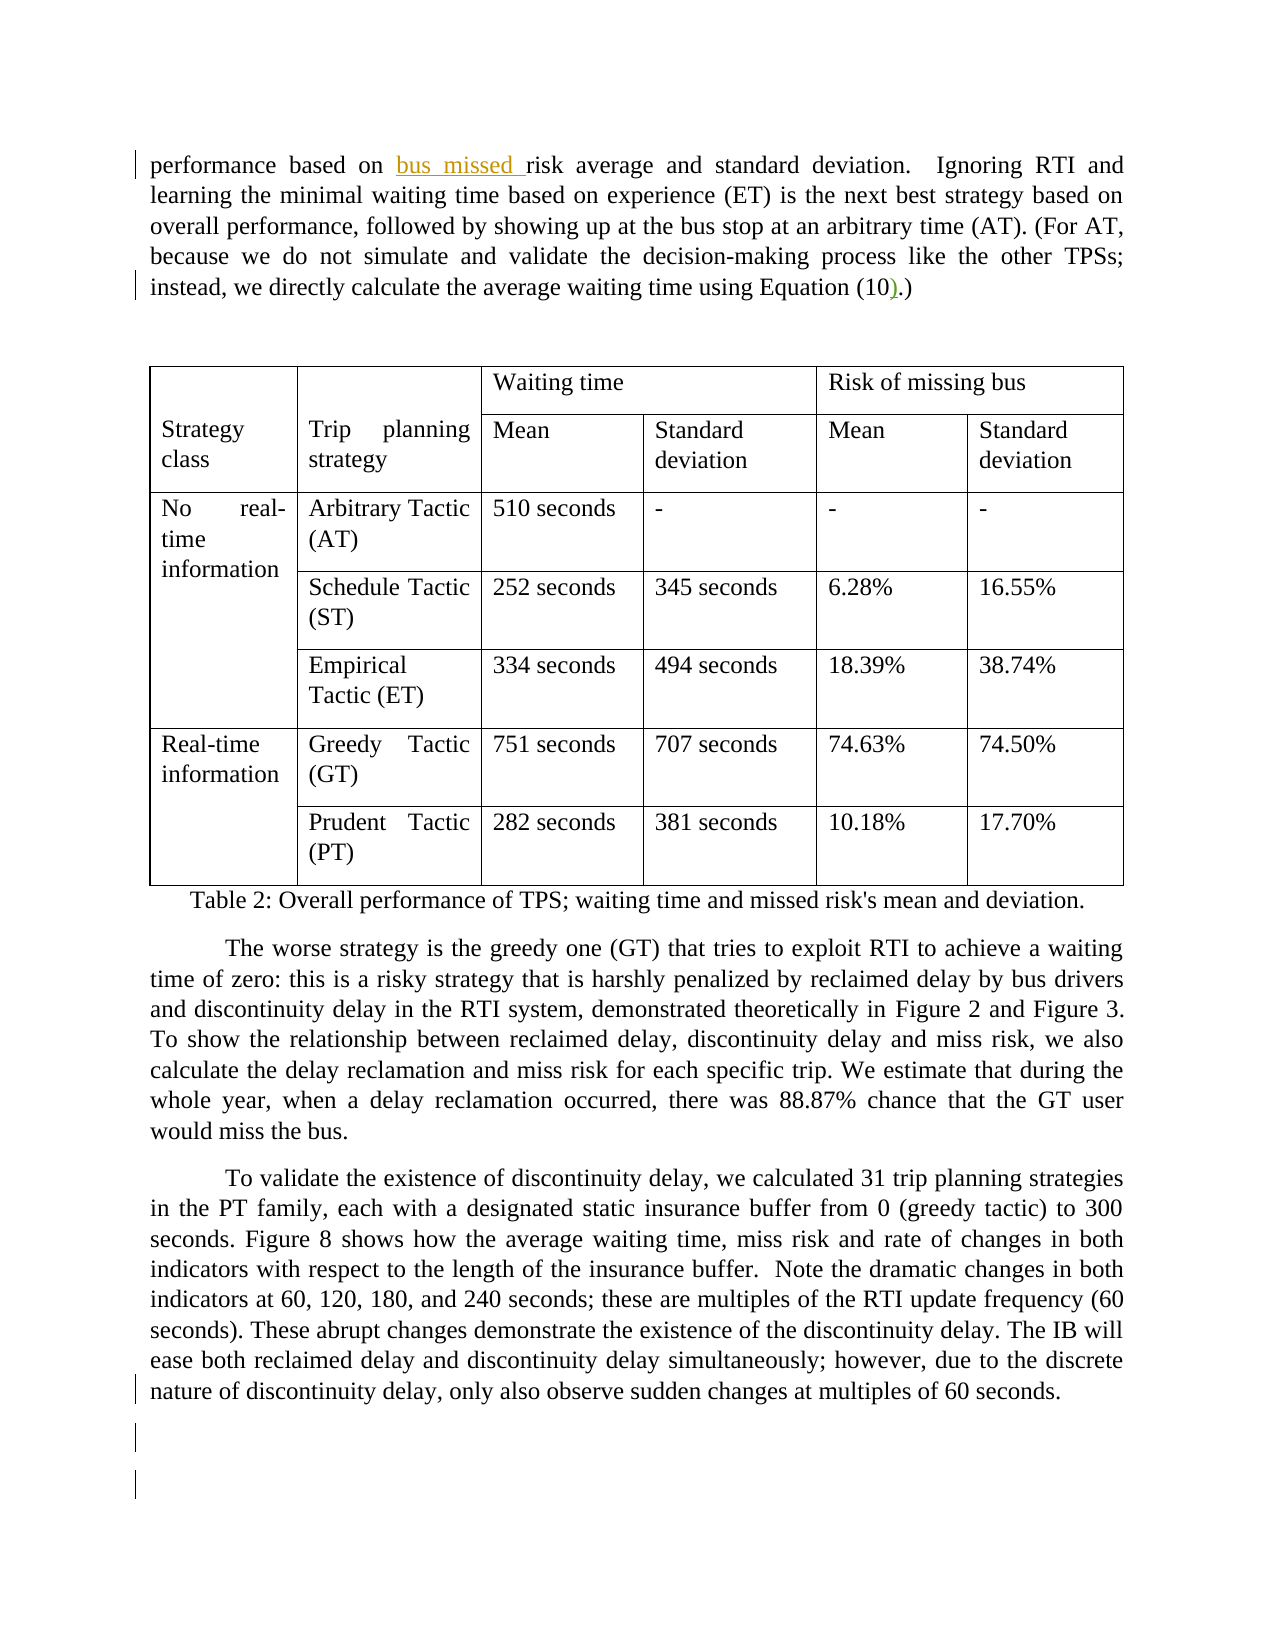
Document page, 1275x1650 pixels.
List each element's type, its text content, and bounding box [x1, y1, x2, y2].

table_header Trip planning strategy [298, 367, 481, 492]
table_cell - [644, 493, 816, 571]
table_cell 345 seconds [644, 572, 816, 649]
table_header Waiting time [482, 367, 816, 414]
table_cell 10.18% [817, 807, 967, 884]
text Table 2: Overall performance of TPS; waiting time and missed risk's mean and deviation. [150, 886, 1125, 914]
table_cell 510 seconds [482, 493, 643, 571]
table_cell Standard deviation [644, 415, 816, 492]
table_cell Arbitrary Tactic (AT) [298, 493, 481, 571]
table_cell - [817, 493, 967, 571]
table_cell 751 seconds [482, 729, 643, 806]
table_cell Standard deviation [968, 415, 1123, 492]
table_cell 494 seconds [644, 650, 816, 728]
table_cell Greedy Tactic (GT) [298, 729, 481, 806]
table_cell 16.55% [968, 572, 1123, 649]
table_header Strategy class [151, 367, 297, 492]
table_cell Mean [817, 415, 967, 492]
table_cell Mean [482, 415, 643, 492]
table_cell 18.39% [817, 650, 967, 728]
table_cell No real-time information [151, 493, 297, 728]
table_cell 38.74% [968, 650, 1123, 728]
table_cell Prudent Tactic (PT) [298, 807, 481, 884]
table_cell Empirical Tactic (ET) [298, 650, 481, 728]
table_cell 282 seconds [482, 807, 643, 884]
table_cell Schedule Tactic (ST) [298, 572, 481, 649]
table_cell - [968, 493, 1123, 571]
table_cell 74.50% [968, 729, 1123, 806]
table_cell 6.28% [817, 572, 967, 649]
table_cell 334 seconds [482, 650, 643, 728]
table_cell 252 seconds [482, 572, 643, 649]
table_cell 707 seconds [644, 729, 816, 806]
text To validate the existence of discontinuity delay, we calculated 31 trip planning strategies in the PT family, each with a designated static insurance buffer from 0 (greedy tactic) to 300 seconds. shows how the average waiting time, miss risk and rate of changes in both indicators with respect to the length of the insurance buffer. Note the dramatic changes in both indicators at 60, 120, 180, and 240 seconds; these are multiples of the RTI update frequency (60 seconds). These abrupt changes demonstrate the existence of the discontinuity delay. The IB will ease both reclaimed delay and discontinuity delay simultaneously; however, due to the discrete nature of discontinuity delay, only also observe sudden changes at multiples of 60 seconds. [150, 1163, 1125, 1404]
text The worse strategy is the greedy one (GT) that tries to exploit RTI to achieve a waiting time of zero: this is a risky strategy that is harshly penalized by reclaimed delay by bus drivers and discontinuity delay in the RTI system, demonstrated theoretically in and . To show the relationship between reclaimed delay, discontinuity delay and miss risk, we also calculate the delay reclamation and miss risk for each specific trip. We estimate that during the whole year, when a delay reclamation occurred, there was 88.87% chance that the GT user would miss the bus. [150, 933, 1125, 1144]
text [150, 150, 1125, 300]
table_header Risk of missing bus [817, 367, 1123, 414]
table_cell 381 seconds [644, 807, 816, 884]
table_cell 17.70% [968, 807, 1123, 884]
table_cell Real-time information [151, 729, 297, 884]
table_cell 74.63% [817, 729, 967, 806]
